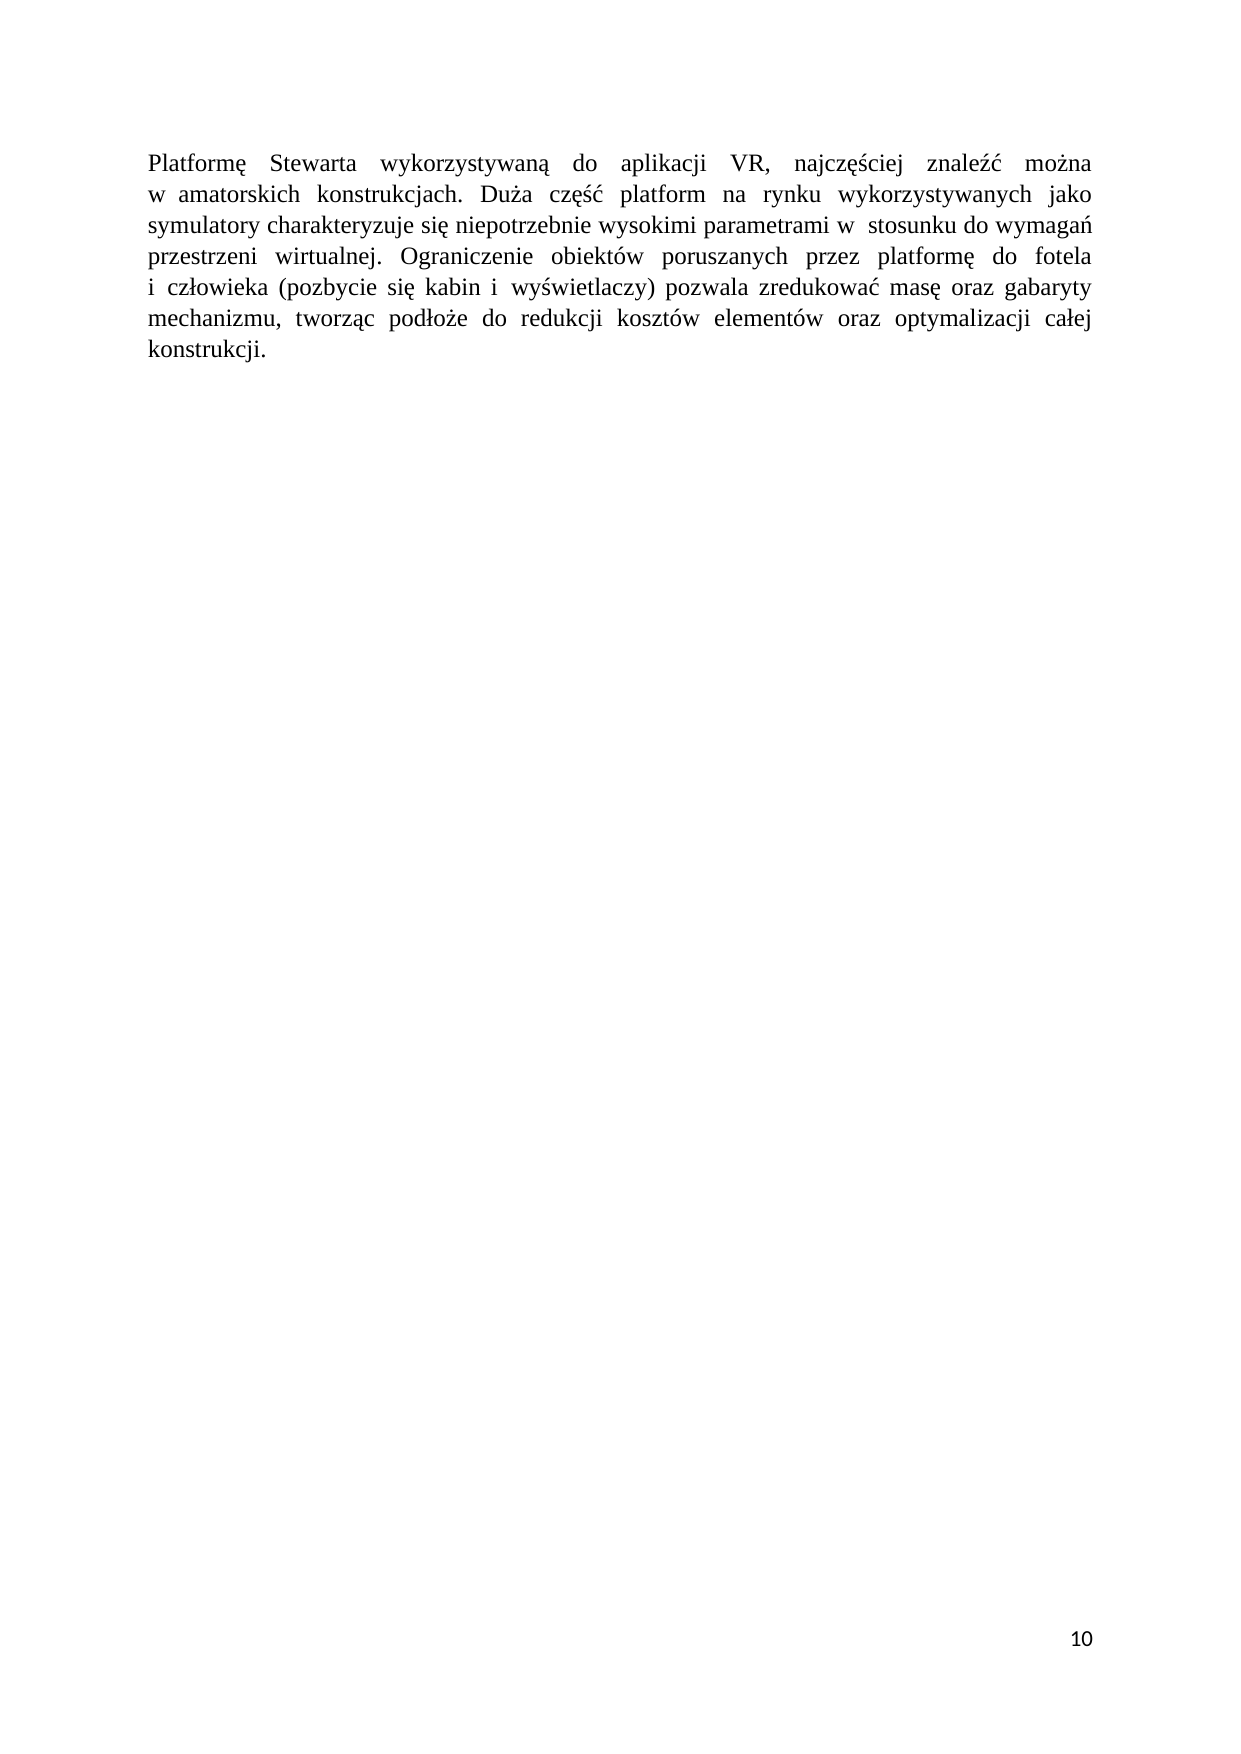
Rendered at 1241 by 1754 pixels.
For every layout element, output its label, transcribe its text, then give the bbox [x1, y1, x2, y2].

text Platformę Stewarta wykorzystywaną do aplikacji VR, najczęściej znaleźć można w amatorskich konstrukcjach. Duża część platform na rynku wykorzystywanych jako symulatory charakteryzuje się niepotrzebnie wysokimi parametrami w stosunku do wymagań przestrzeni wirtualnej. Ograniczenie obiektów poruszanych przez platformę do fotela i człowieka (pozbycie się kabin i wyświetlaczy) pozwala zredukować masę oraz gabaryty mechanizmu, tworząc podłoże do redukcji kosztów elementów oraz optymalizacji całej konstrukcji. [148, 148, 1093, 363]
